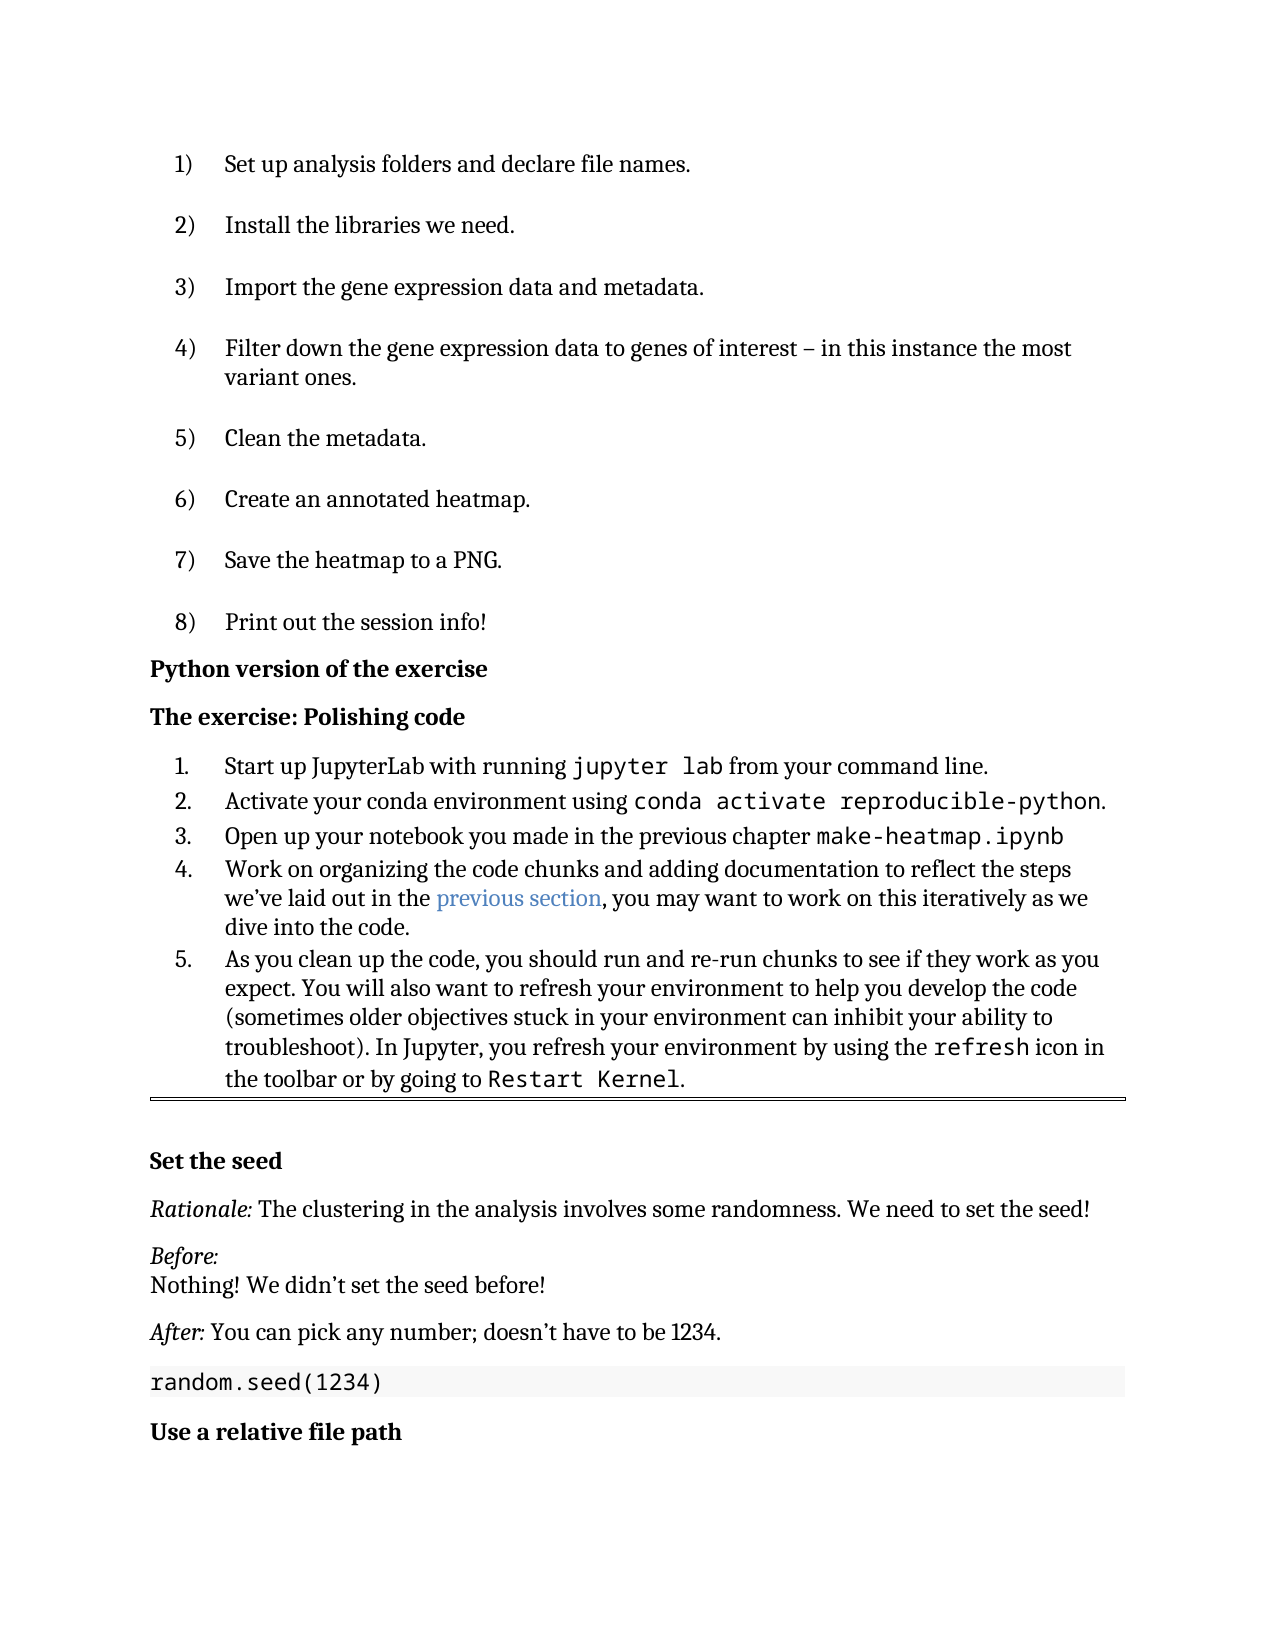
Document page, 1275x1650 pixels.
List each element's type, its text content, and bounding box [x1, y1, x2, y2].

list Open up your notebook you made in the previous chapter make-heatmap.ipynb [175, 820, 1125, 851]
text Python version of the exercise [150, 655, 1125, 684]
list As you clean up the code, you should run and re-run chunks to see if they work as you expect. You will also want to refresh your environment to help you develop the code (sometimes older objectives stuck in your environment can inhibit your ability to troubleshoot). In Jupyter, you refresh your environment by using the refresh icon in the toolbar or by going to Restart Kernel. [175, 945, 1125, 1094]
list Save the heatmap to a PNG. [175, 546, 1125, 604]
text Rationale: The clustering in the analysis involves some randomness. We need to set the seed! [150, 1194, 1125, 1223]
list Import the gene expression data and metadata. [175, 272, 1125, 330]
list Start up JupyterLab with running jupyter lab from your command line. [175, 750, 1125, 781]
list Install the libraries we need. [175, 211, 1125, 269]
list Work on organizing the code chunks and adding documentation to reflect the steps we’ve laid out in the previous section, you may want to work on this iteratively as we dive into the code. [175, 855, 1125, 941]
text Before: Nothing! We didn’t set the seed before! [150, 1242, 1125, 1299]
list Set up analysis folders and declare file names. [175, 150, 1125, 207]
list Create an annotated heatmap. [175, 485, 1125, 542]
text random.seed(1234) [150, 1366, 1125, 1397]
list Print out the session info! [175, 607, 1125, 636]
list Filter down the gene expression data to genes of interest – in this instance the most variant ones. [175, 334, 1125, 420]
list Activate your conda environment using conda activate reproducible-python. [175, 785, 1125, 816]
text The exercise: Polishing code [150, 702, 1125, 731]
text Set the seed [150, 1147, 1125, 1176]
text After: You can pick any number; doesn’t have to be 1234. [150, 1318, 1125, 1347]
text Use a relative file path [150, 1418, 1125, 1447]
list Clean the metadata. [175, 424, 1125, 481]
